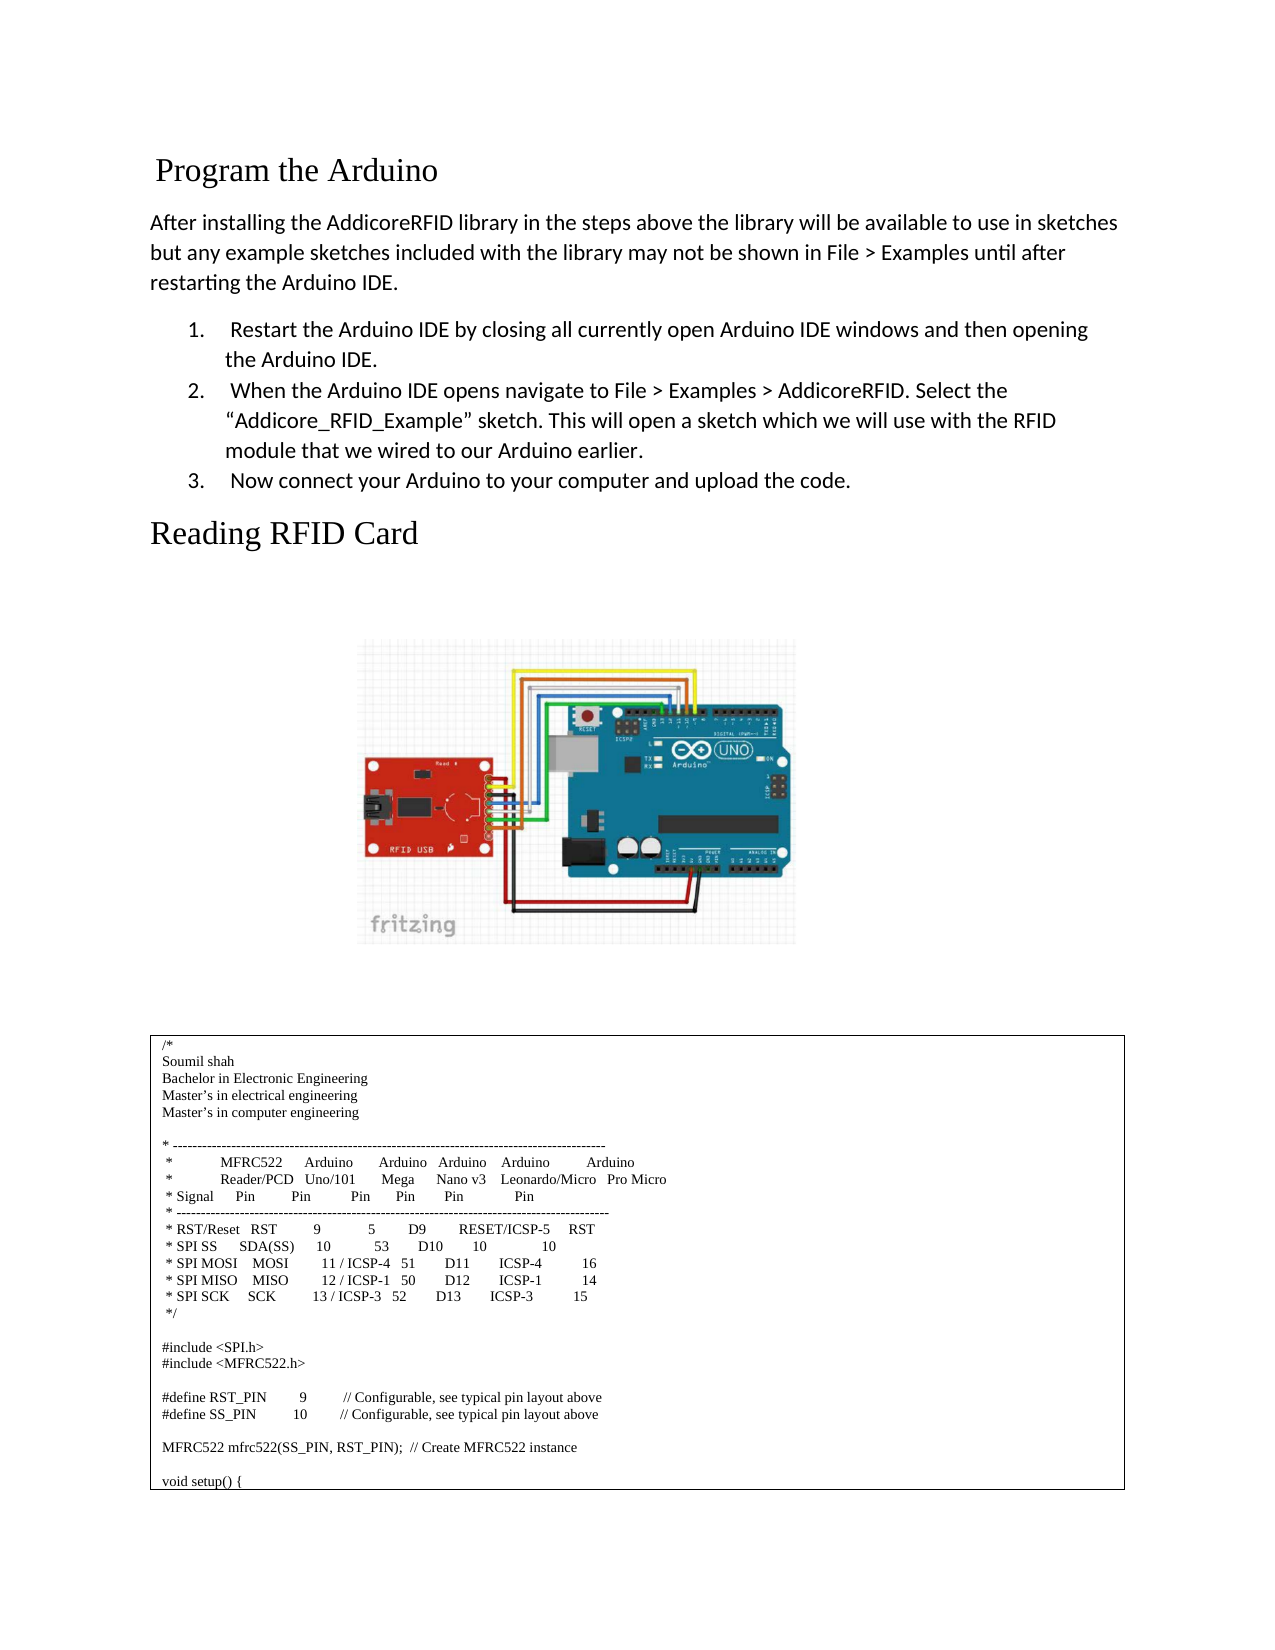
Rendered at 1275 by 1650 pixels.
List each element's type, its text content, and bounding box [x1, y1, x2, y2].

text Program the Arduino [150, 150, 1125, 188]
list Now connect your Arduino to your computer and upload the code. [187, 466, 1125, 494]
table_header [151, 1036, 1124, 1489]
list When the Arduino IDE opens navigate to File > Examples > AddicoreRFID. Select the “Addicore_RFID_Example” sketch. This will open a sketch which we will use with the RFID module that we wired to our Arduino earlier. [187, 376, 1125, 464]
picture [305, 592, 814, 964]
list Restart the Arduino IDE by closing all currently open Arduino IDE windows and then opening the Arduino IDE. [187, 315, 1125, 373]
text After installing the AddicoreRFID library in the steps above the library will be available to use in sketches but any example sketches included with the library may not be shown in File > Examples until after restarting the Arduino IDE. [150, 208, 1125, 296]
text Reading RFID Card [150, 513, 1125, 552]
